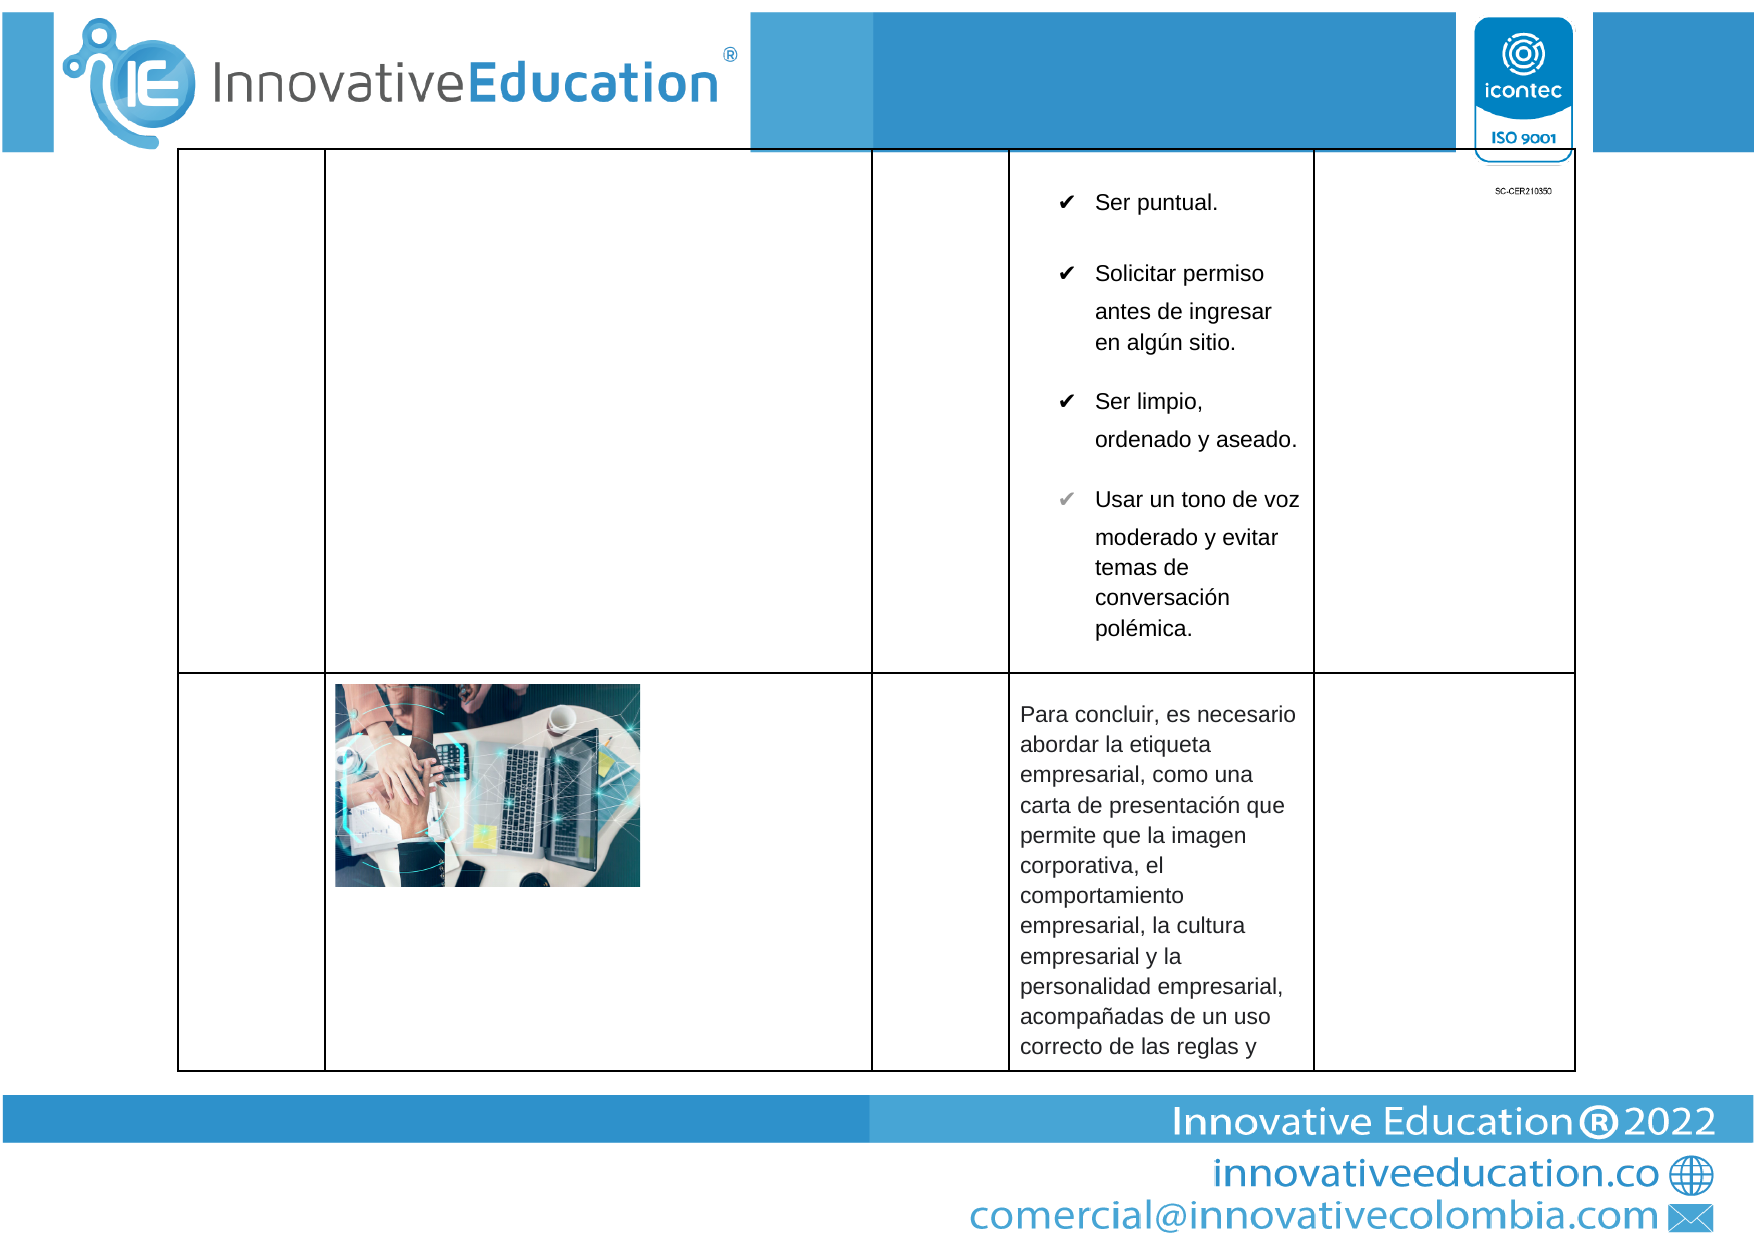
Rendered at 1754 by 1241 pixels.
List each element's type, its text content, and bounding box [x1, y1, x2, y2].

picture [1534, 42, 1544, 68]
picture [1471, 15, 1576, 148]
table_cell Normas de cortesía [1315, 150, 1574, 672]
picture [2, 0, 1456, 166]
picture [1511, 69, 1535, 75]
picture [335, 684, 640, 887]
picture [1539, 86, 1549, 97]
table_cell [873, 150, 1008, 672]
picture [1520, 86, 1528, 97]
table_cell 7 [179, 150, 324, 672]
table_cell [326, 674, 871, 1070]
picture [2, 1093, 1754, 1239]
picture [1513, 34, 1538, 40]
table_cell [179, 674, 324, 1070]
picture [1492, 87, 1500, 97]
picture [1477, 107, 1571, 148]
table_cell [1315, 674, 1574, 1070]
picture [1593, 0, 1754, 166]
picture [1531, 84, 1536, 97]
table_cell [326, 150, 871, 672]
picture [1503, 44, 1508, 66]
picture [1516, 47, 1531, 61]
table_cell [873, 674, 1008, 1070]
picture [1510, 40, 1533, 68]
